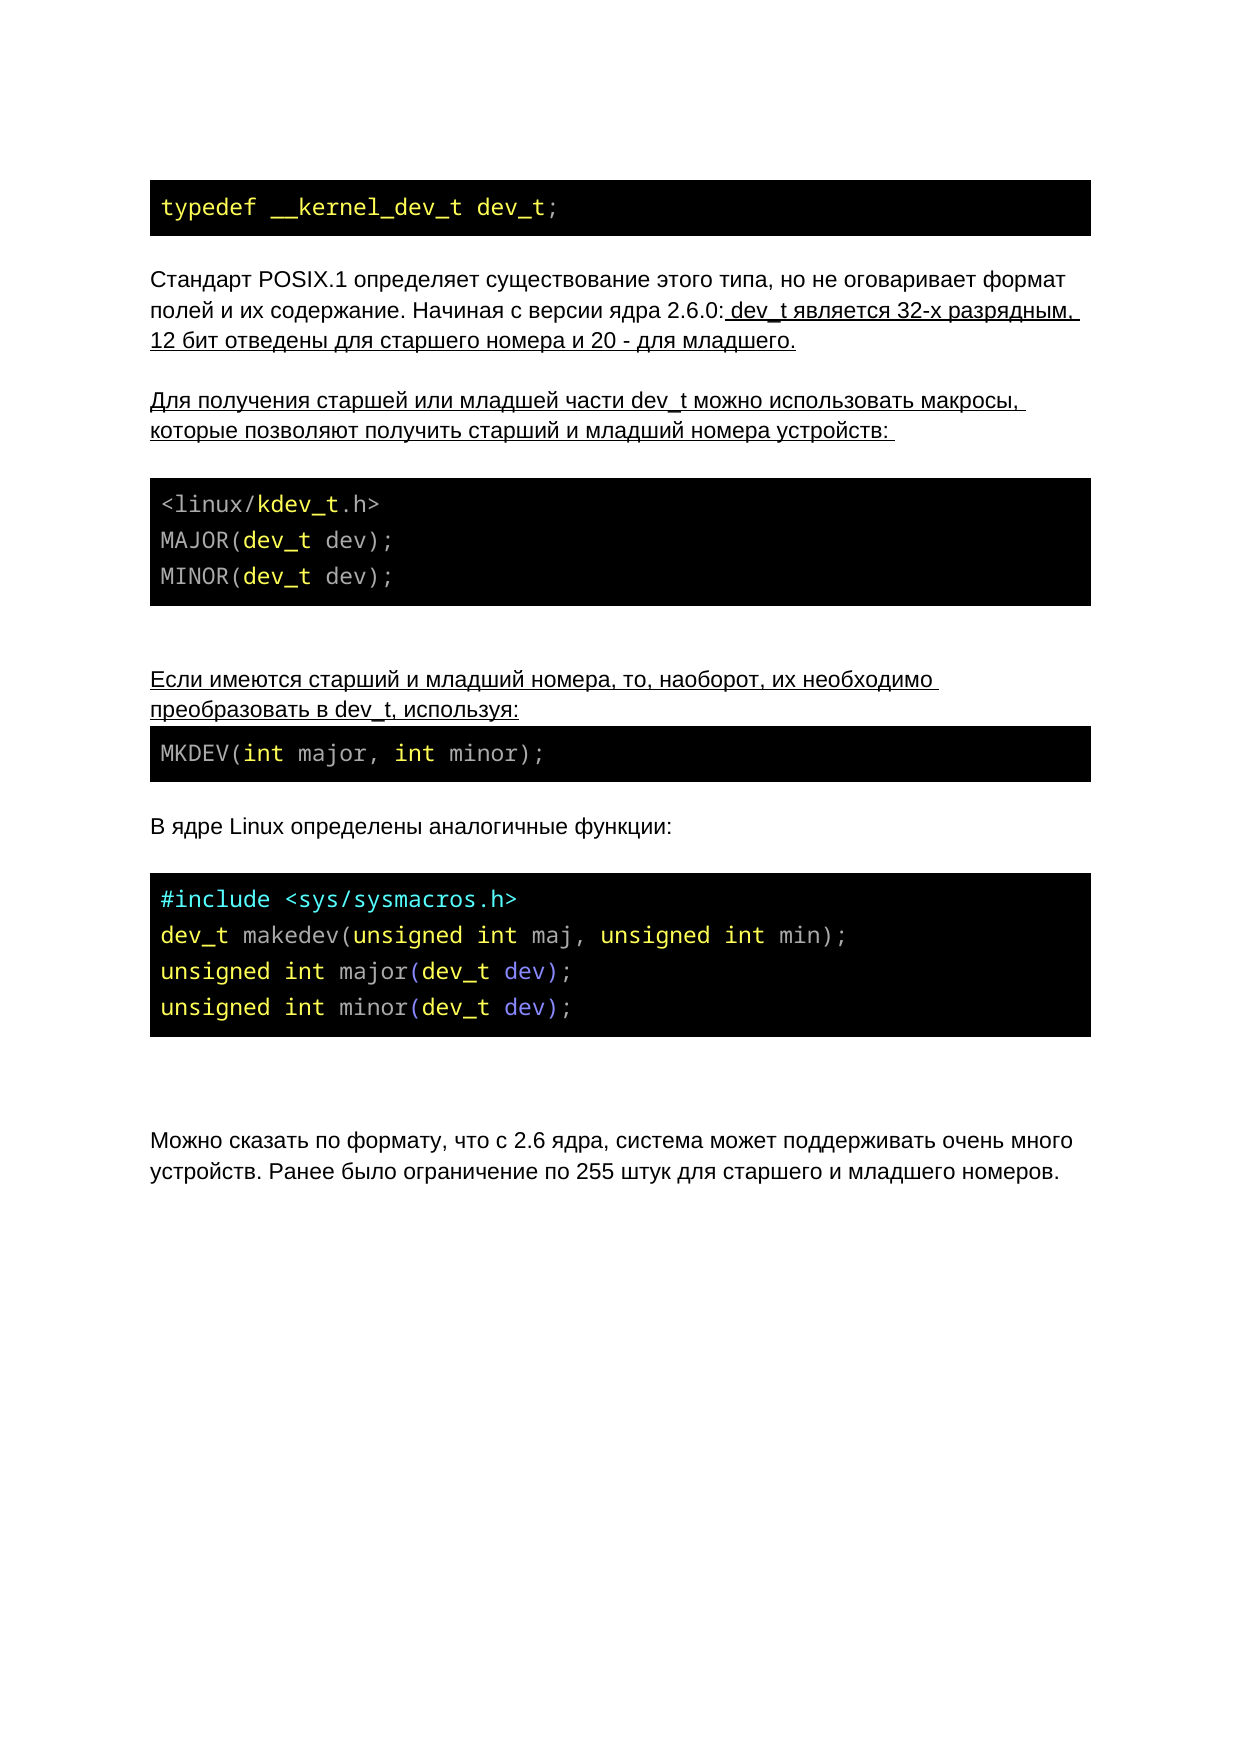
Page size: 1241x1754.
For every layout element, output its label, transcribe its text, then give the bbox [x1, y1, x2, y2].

text Можно сказать по формату, что с 2.6 ядра, система может поддерживать очень много устройств. Ранее было ограничение по 255 штук для старшего и младшего номеров. [150, 1127, 1090, 1184]
text Стандарт POSIX.1 определяет существование этого типа, но не оговаривает формат [150, 266, 1090, 293]
text полей и их содержание. Начиная с версии ядра 2.6.0: dev_t является 32-х разрядным, 12 бит отведены для старшего номера и 20 - для младшего. [150, 297, 1090, 353]
text Если имеются старший и младший номера, то, наоборот, их необходимо преобразовать в dev_t, используя: [150, 666, 1090, 723]
table_header MKDEV(int major, int minor); [150, 726, 1091, 782]
table_header <linux/kdev_t.h> MAJOR(dev_t dev); MINOR(dev_t dev); [150, 478, 1091, 606]
table_header typedef __kernel_dev_t dev_t; [150, 180, 1091, 236]
table_header #include <sys/sysmacros.h> dev_t makedev(unsigned int maj, unsigned int min); unsigned int major(dev_t dev); unsigned int minor(dev_t dev); [150, 873, 1091, 1037]
text В ядре Linux определены аналогичные функции: [150, 813, 1090, 839]
text Для получения старшей или младшей части dev_t можно использовать макросы, которые позволяют получить старший и младший номера устройств: [150, 387, 1090, 444]
